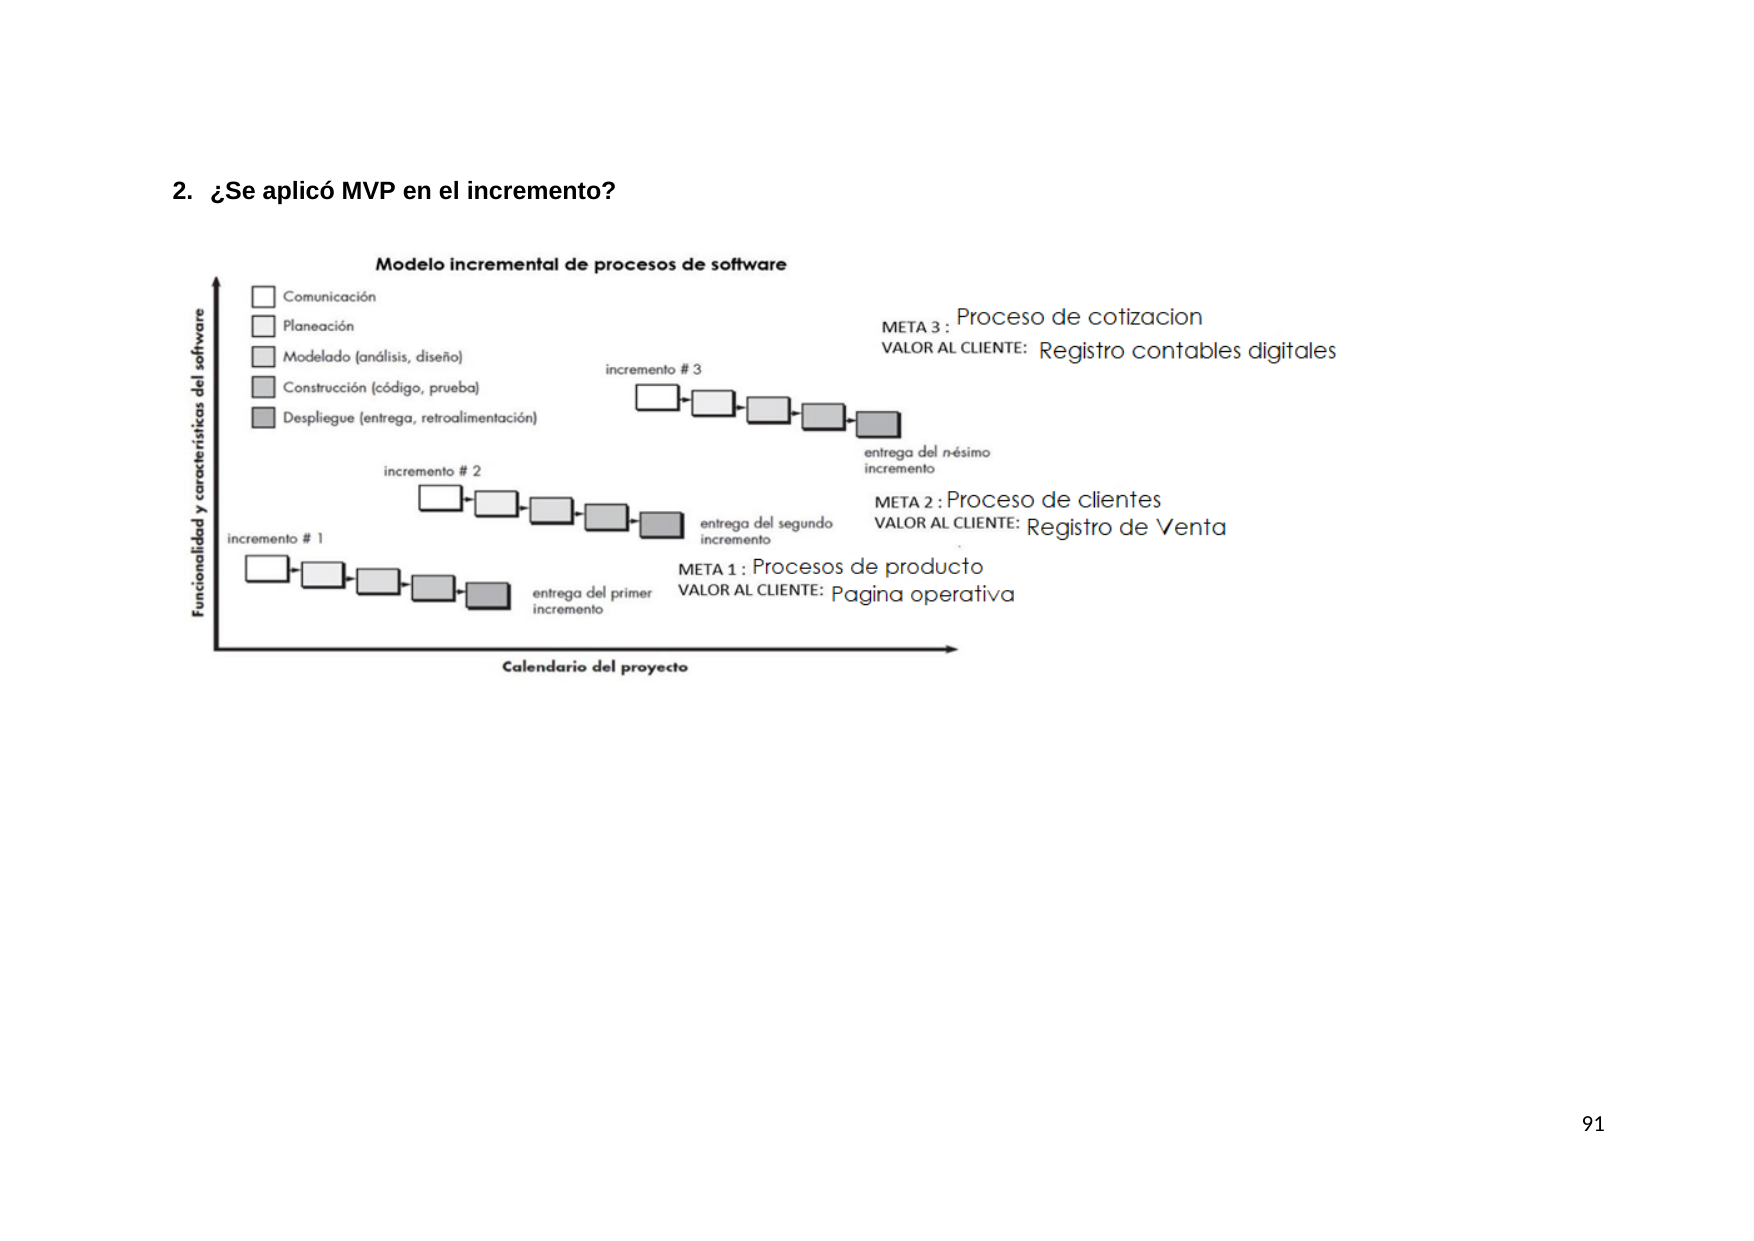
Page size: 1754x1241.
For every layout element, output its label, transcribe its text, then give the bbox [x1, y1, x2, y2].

picture [158, 217, 1358, 698]
list ¿Se aplicó MVP en el incremento? [172, 176, 1672, 205]
